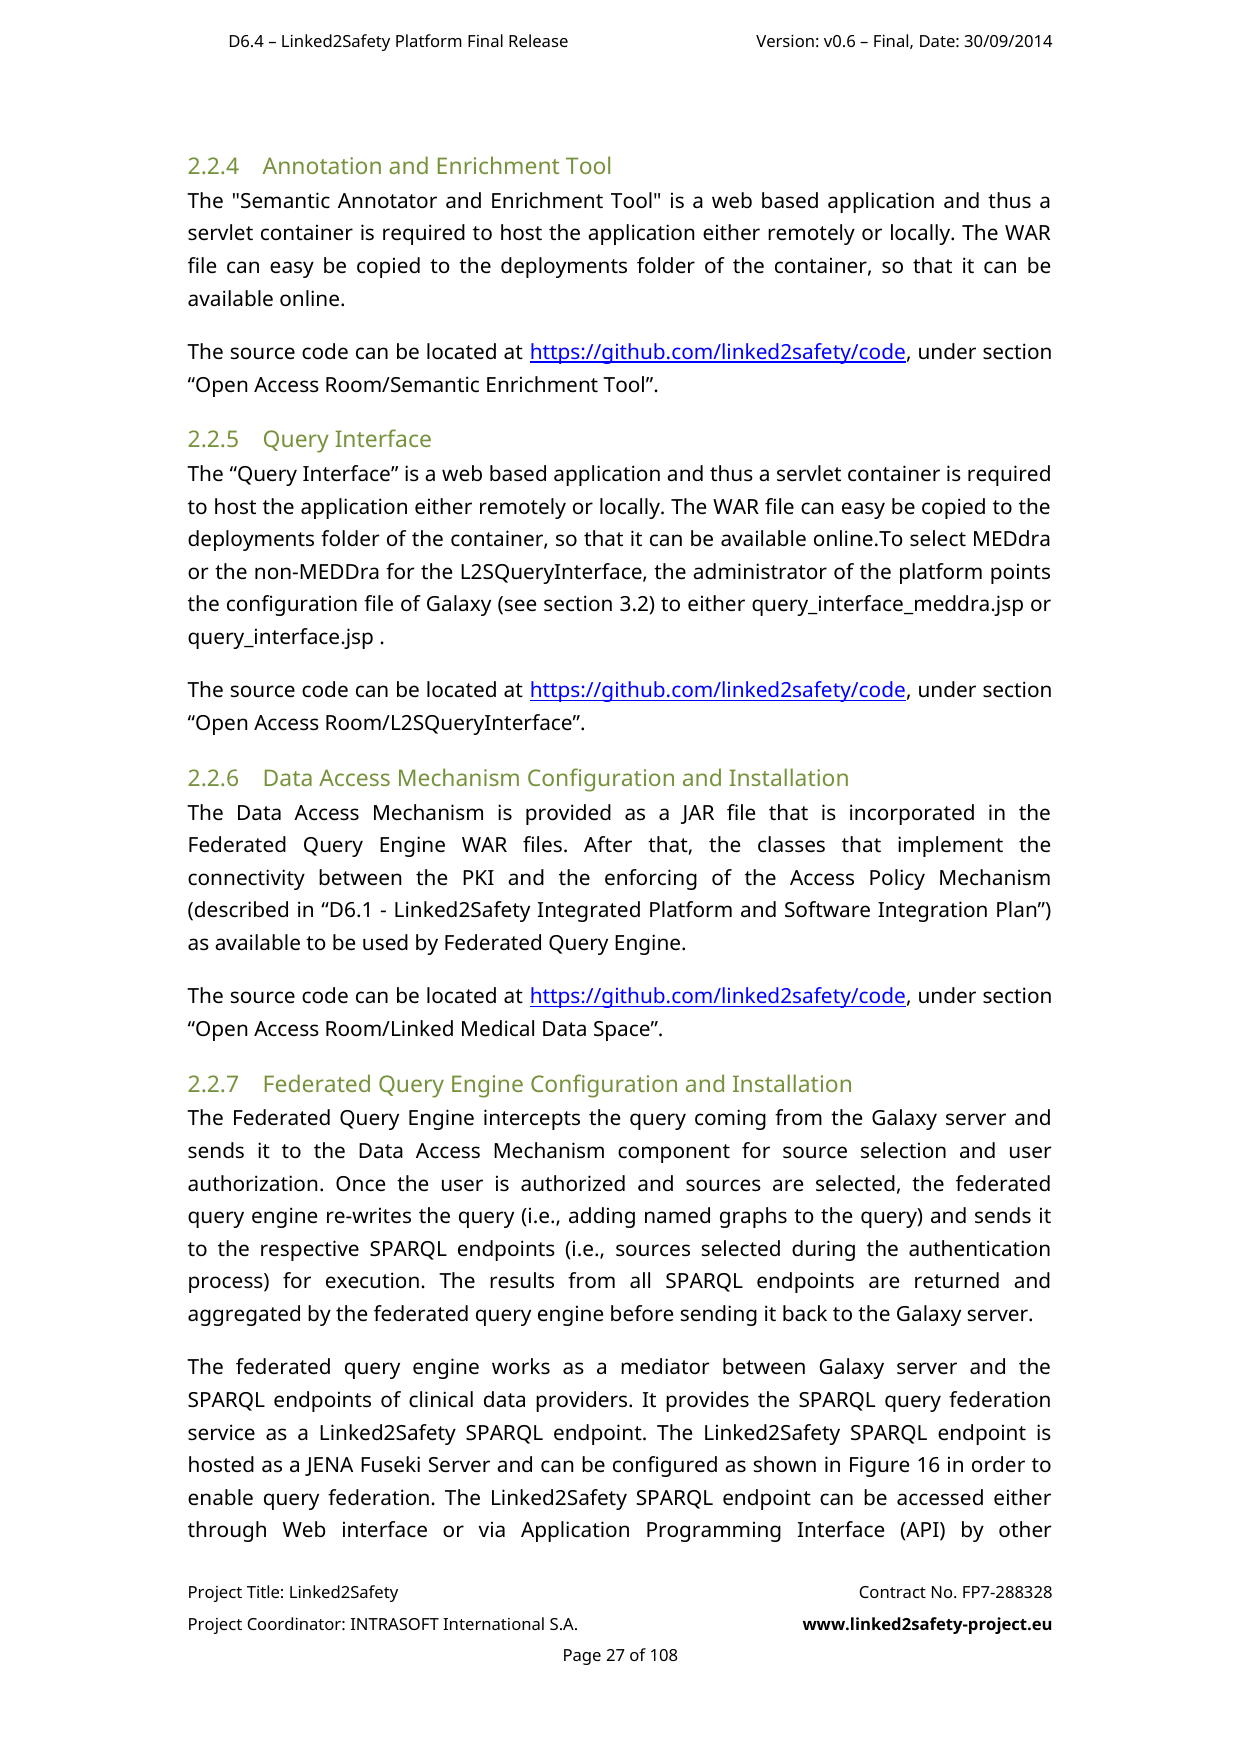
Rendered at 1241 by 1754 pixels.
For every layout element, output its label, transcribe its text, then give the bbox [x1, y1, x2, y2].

subtitle Federated Query Engine Configuration and Installation [187, 1067, 1053, 1099]
text The Data Access Mechanism is provided as a JAR file that is incorporated in the Federated Query Engine WAR files. After that, the classes that implement the connectivity between the PKI and the enforcing of the Access Policy Mechanism (described in “D6.1 - Linked2Safety Integrated Platform and Software Integration Plan”) as available to be used by Federated Query Engine. [187, 798, 1053, 956]
text The “Query Interface” is a web based application and thus a servlet container is required to host the application either remotely or locally. The WAR file can easy be copied to the deployments folder of the container, so that it can be available online.To select MEDdra or the non-MEDDra for the L2SQueryInterface, the administrator of the platform points the configuration file of Galaxy (see section 3.2) to either query_interface_meddra.jsp or query_interface.jsp . [187, 459, 1053, 651]
text The source code can be located at https://github.com/linked2safety/code, under section “Open Access Room/L2SQueryInterface”. [187, 676, 1053, 737]
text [187, 1352, 1053, 1544]
subtitle Query Interface [187, 423, 1053, 454]
text The "Semantic Annotator and Enrichment Tool" is a web based application and thus a servlet container is required to host the application either remotely or locally. The WAR file can easy be copied to the deployments folder of the container, so that it can be available online. [187, 186, 1053, 312]
text The Federated Query Engine intercepts the query coming from the Galaxy server and sends it to the Data Access Mechanism component for source selection and user authorization. Once the user is authorized and sources are selected, the federated query engine re-writes the query (i.e., adding named graphs to the query) and sends it to the respective SPARQL endpoints (i.e., sources selected during the authentication process) for execution. The results from all SPARQL endpoints are returned and aggregated by the federated query engine before sending it back to the Galaxy server. [187, 1103, 1053, 1327]
subtitle Annotation and Enrichment Tool [187, 150, 1053, 181]
subtitle Data Access Mechanism Configuration and Installation [187, 762, 1053, 793]
text The source code can be located at https://github.com/linked2safety/code, under section “Open Access Room/Semantic Enrichment Tool”. [187, 337, 1053, 398]
text The source code can be located at https://github.com/linked2safety/code, under section “Open Access Room/Linked Medical Data Space”. [187, 981, 1053, 1042]
